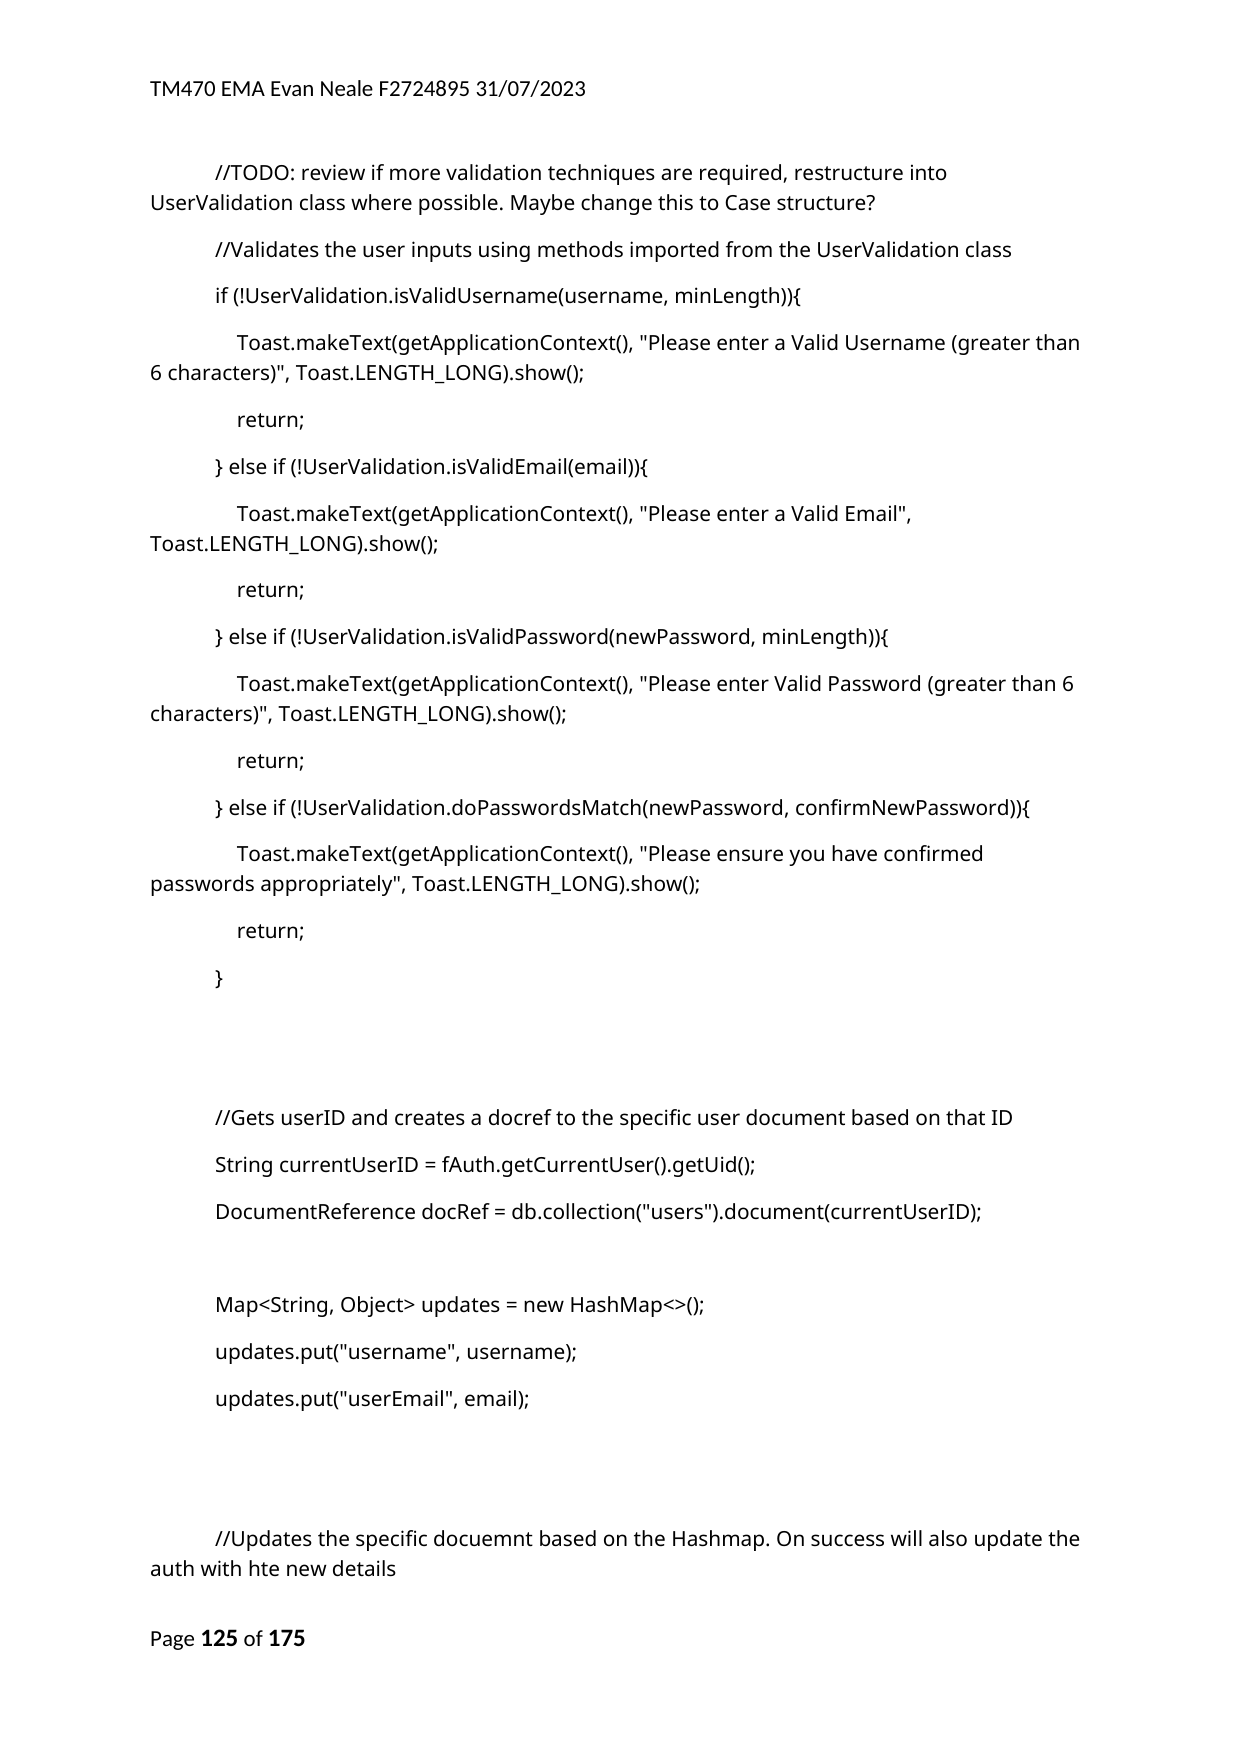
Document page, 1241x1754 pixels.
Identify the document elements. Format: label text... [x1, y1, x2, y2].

text Map<String, Object> updates = new HashMap<>(); [150, 1291, 1090, 1319]
text Toast.makeText(getApplicationContext(), "Please enter Valid Password (greater than 6 characters)", Toast.LENGTH_LONG).show(); [150, 669, 1090, 728]
text if (!UserValidation.isValidUsername(username, minLength)){ [150, 281, 1090, 310]
text Toast.makeText(getApplicationContext(), "Please enter a Valid Email", Toast.LENGTH_LONG).show(); [150, 499, 1090, 557]
text //TODO: review if more validation techniques are required, restructure into UserValidation class where possible. Maybe change this to Case structure? [150, 158, 1090, 216]
text //Updates the specific docuemnt based on the Hashmap. On success will also update the auth with hte new details [150, 1524, 1090, 1583]
text updates.put("username", username); [150, 1337, 1090, 1366]
text updates.put("userEmail", email); [150, 1384, 1090, 1412]
text return; [150, 916, 1090, 945]
text return; [150, 746, 1090, 774]
text } else if (!UserValidation.doPasswordsMatch(newPassword, confirmNewPassword)){ [150, 793, 1090, 821]
text Toast.makeText(getApplicationContext(), "Please ensure you have confirmed passwords appropriately", Toast.LENGTH_LONG).show(); [150, 839, 1090, 898]
text } else if (!UserValidation.isValidEmail(email)){ [150, 452, 1090, 480]
text //Validates the user inputs using methods imported from the UserValidation class [150, 235, 1090, 263]
text } [150, 963, 1090, 992]
text return; [150, 405, 1090, 433]
text String currentUserID = fAuth.getCurrentUser().getUid(); [150, 1150, 1090, 1179]
text } else if (!UserValidation.isValidPassword(newPassword, minLength)){ [150, 622, 1090, 651]
text //Gets userID and creates a docref to the specific user document based on that ID [150, 1103, 1090, 1132]
text Toast.makeText(getApplicationContext(), "Please enter a Valid Username (greater than 6 characters)", Toast.LENGTH_LONG).show(); [150, 328, 1090, 387]
text DocumentReference docRef = db.collection("users").document(currentUserID); [150, 1197, 1090, 1225]
text return; [150, 576, 1090, 604]
